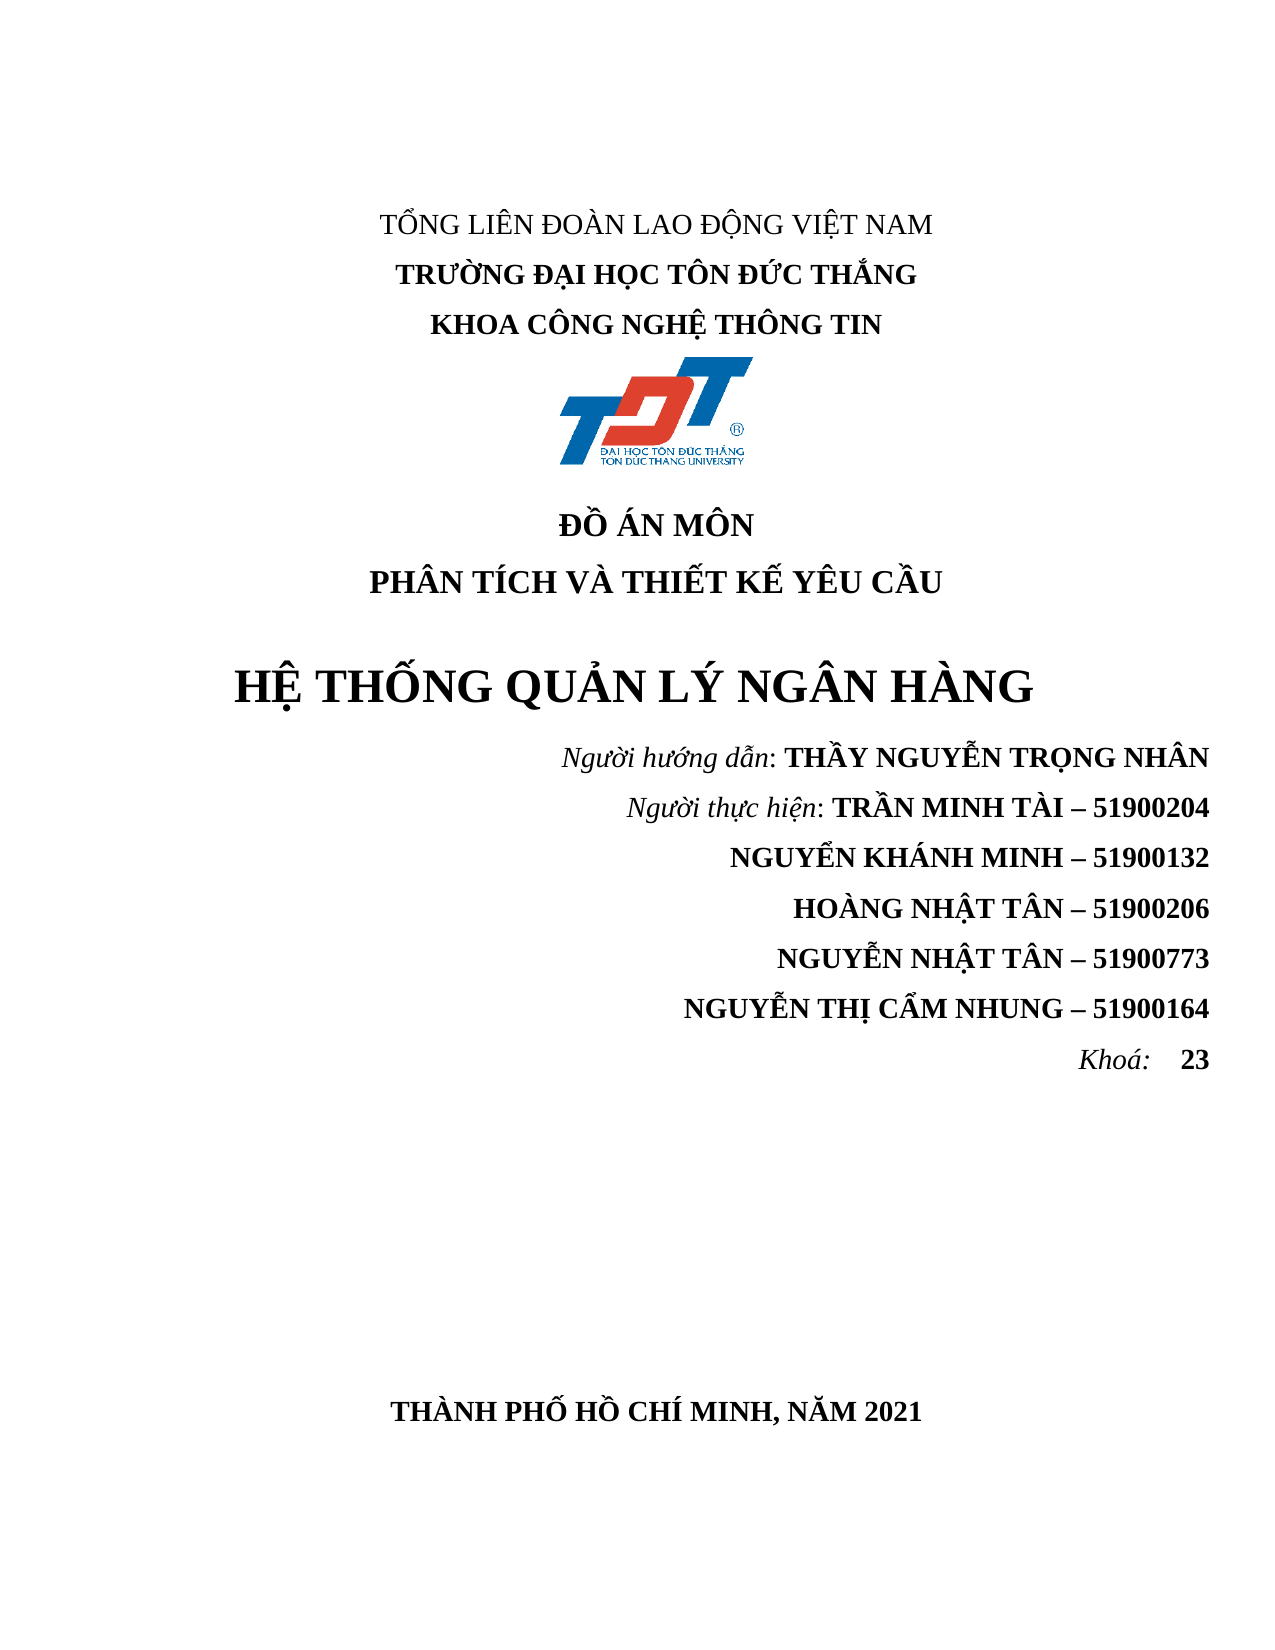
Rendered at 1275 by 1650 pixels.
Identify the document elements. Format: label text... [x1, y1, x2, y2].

text Người thực hiện: TRẦN MINH TÀI – 51900204 [103, 790, 1209, 824]
text TRƯỜNG ĐẠI HỌC TÔN ĐỨC THẮNG [103, 257, 1209, 291]
text HỆ THỐNG QUẢN LÝ NGÂN HÀNG [234, 657, 1209, 712]
text THÀNH PHỐ HỒ CHÍ MINH, NĂM 2021 [103, 1394, 1209, 1428]
text KHOA CÔNG NGHỆ THÔNG TIN [103, 307, 1209, 341]
text PHÂN TÍCH VÀ THIẾT KẾ YÊU CẦU [103, 562, 1209, 601]
text NGUYỄN THỊ CẨM NHUNG – 51900164 [103, 992, 1209, 1025]
text Khoá: 23 [103, 1042, 1209, 1075]
text NGUYỄN NHẬT TÂN – 51900773 [103, 941, 1209, 975]
text NGUYỂN KHÁNH MINH – 51900132 [103, 841, 1209, 874]
text TỔNG LIÊN ĐOÀN LAO ĐỘNG VIỆT NAM [103, 207, 1209, 240]
text Người hướng dẫn: THẦY NGUYỄN TRỌNG NHÂN [103, 740, 1209, 773]
text ĐỒ ÁN MÔN [103, 505, 1209, 543]
picture [559, 357, 753, 465]
text HOÀNG NHẬT TÂN – 51900206 [103, 891, 1209, 924]
